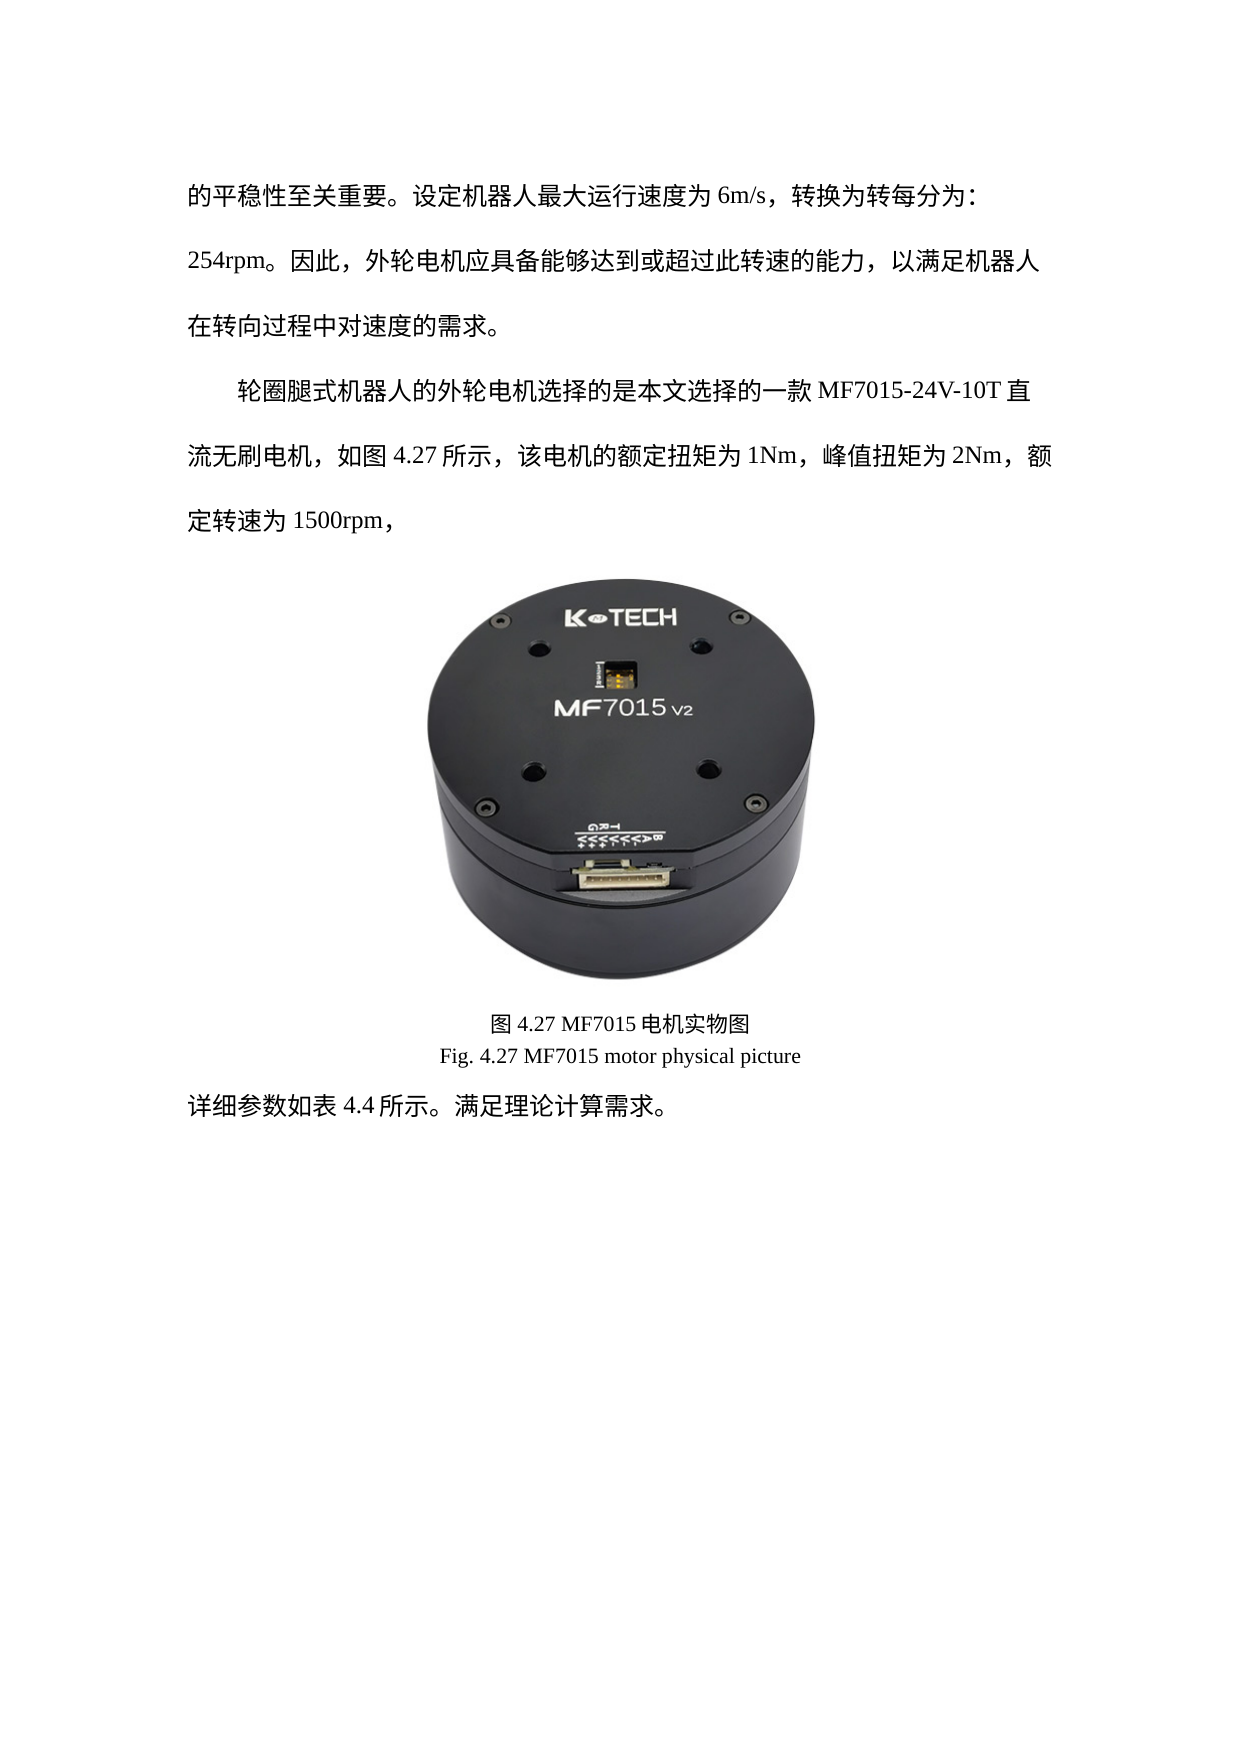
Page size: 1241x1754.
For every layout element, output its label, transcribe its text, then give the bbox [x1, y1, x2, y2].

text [187, 162, 1053, 357]
picture [417, 552, 823, 997]
